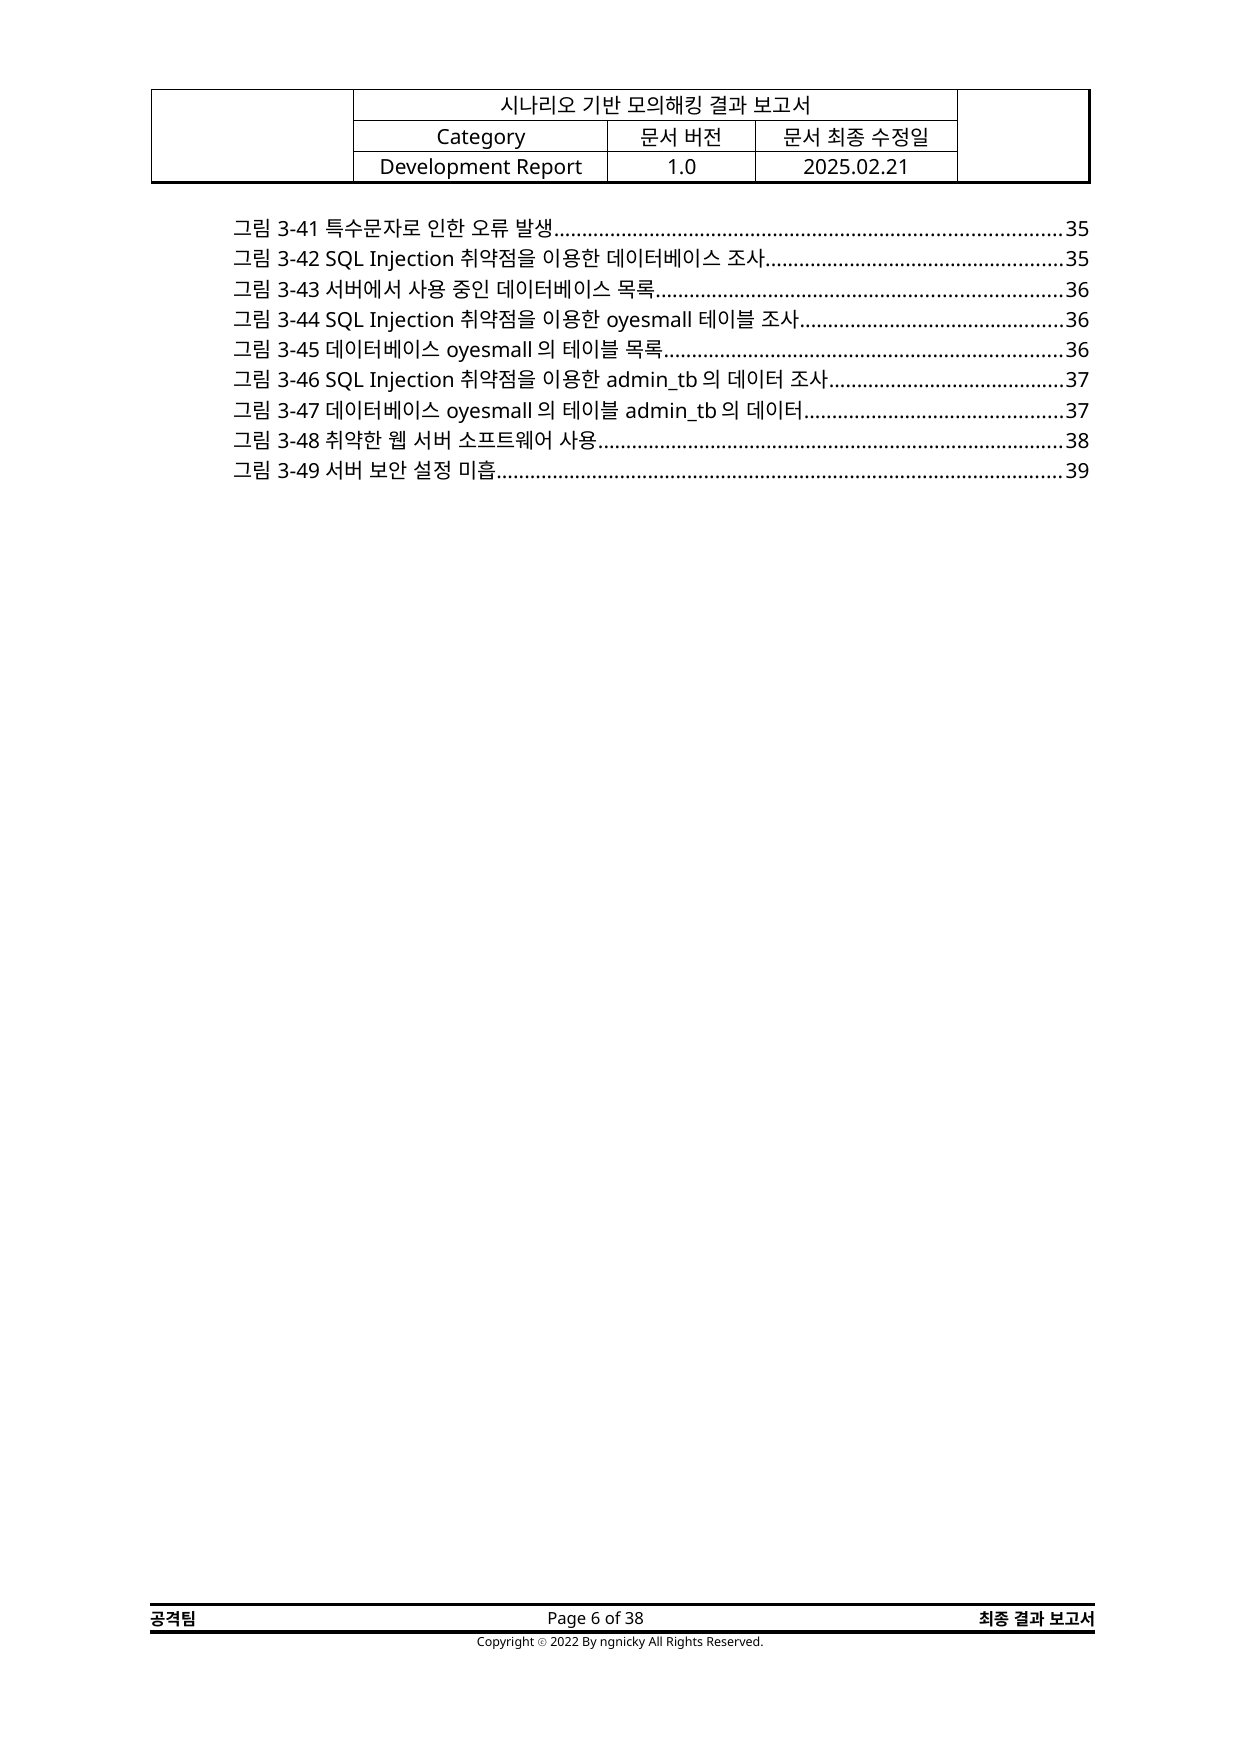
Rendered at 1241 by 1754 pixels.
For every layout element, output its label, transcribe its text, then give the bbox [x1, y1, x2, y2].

text 그림 3-42 SQL Injection 취약점을 이용한 데이터베이스 조사 35 [233, 242, 1090, 273]
text 그림 3-43 서버에서 사용 중인 데이터베이스 목록 36 [233, 273, 1090, 303]
text 그림 3-47 데이터베이스 oyesmall의 테이블 admin_tb의 데이터 37 [233, 394, 1090, 424]
text 그림 3-45 데이터베이스 oyesmall의 테이블 목록 36 [233, 333, 1090, 364]
text 그림 3-48 취약한 웹 서버 소프트웨어 사용 38 [233, 424, 1090, 455]
text 그림 3-49 서버 보안 설정 미흡 39 [233, 455, 1090, 485]
text 그림 3-44 SQL Injection 취약점을 이용한 oyesmall 테이블 조사 36 [233, 303, 1090, 333]
text 그림 3-41 특수문자로 인한 오류 발생 35 [233, 212, 1090, 242]
text 그림 3-46 SQL Injection 취약점을 이용한 admin_tb의 데이터 조사 37 [233, 364, 1090, 394]
